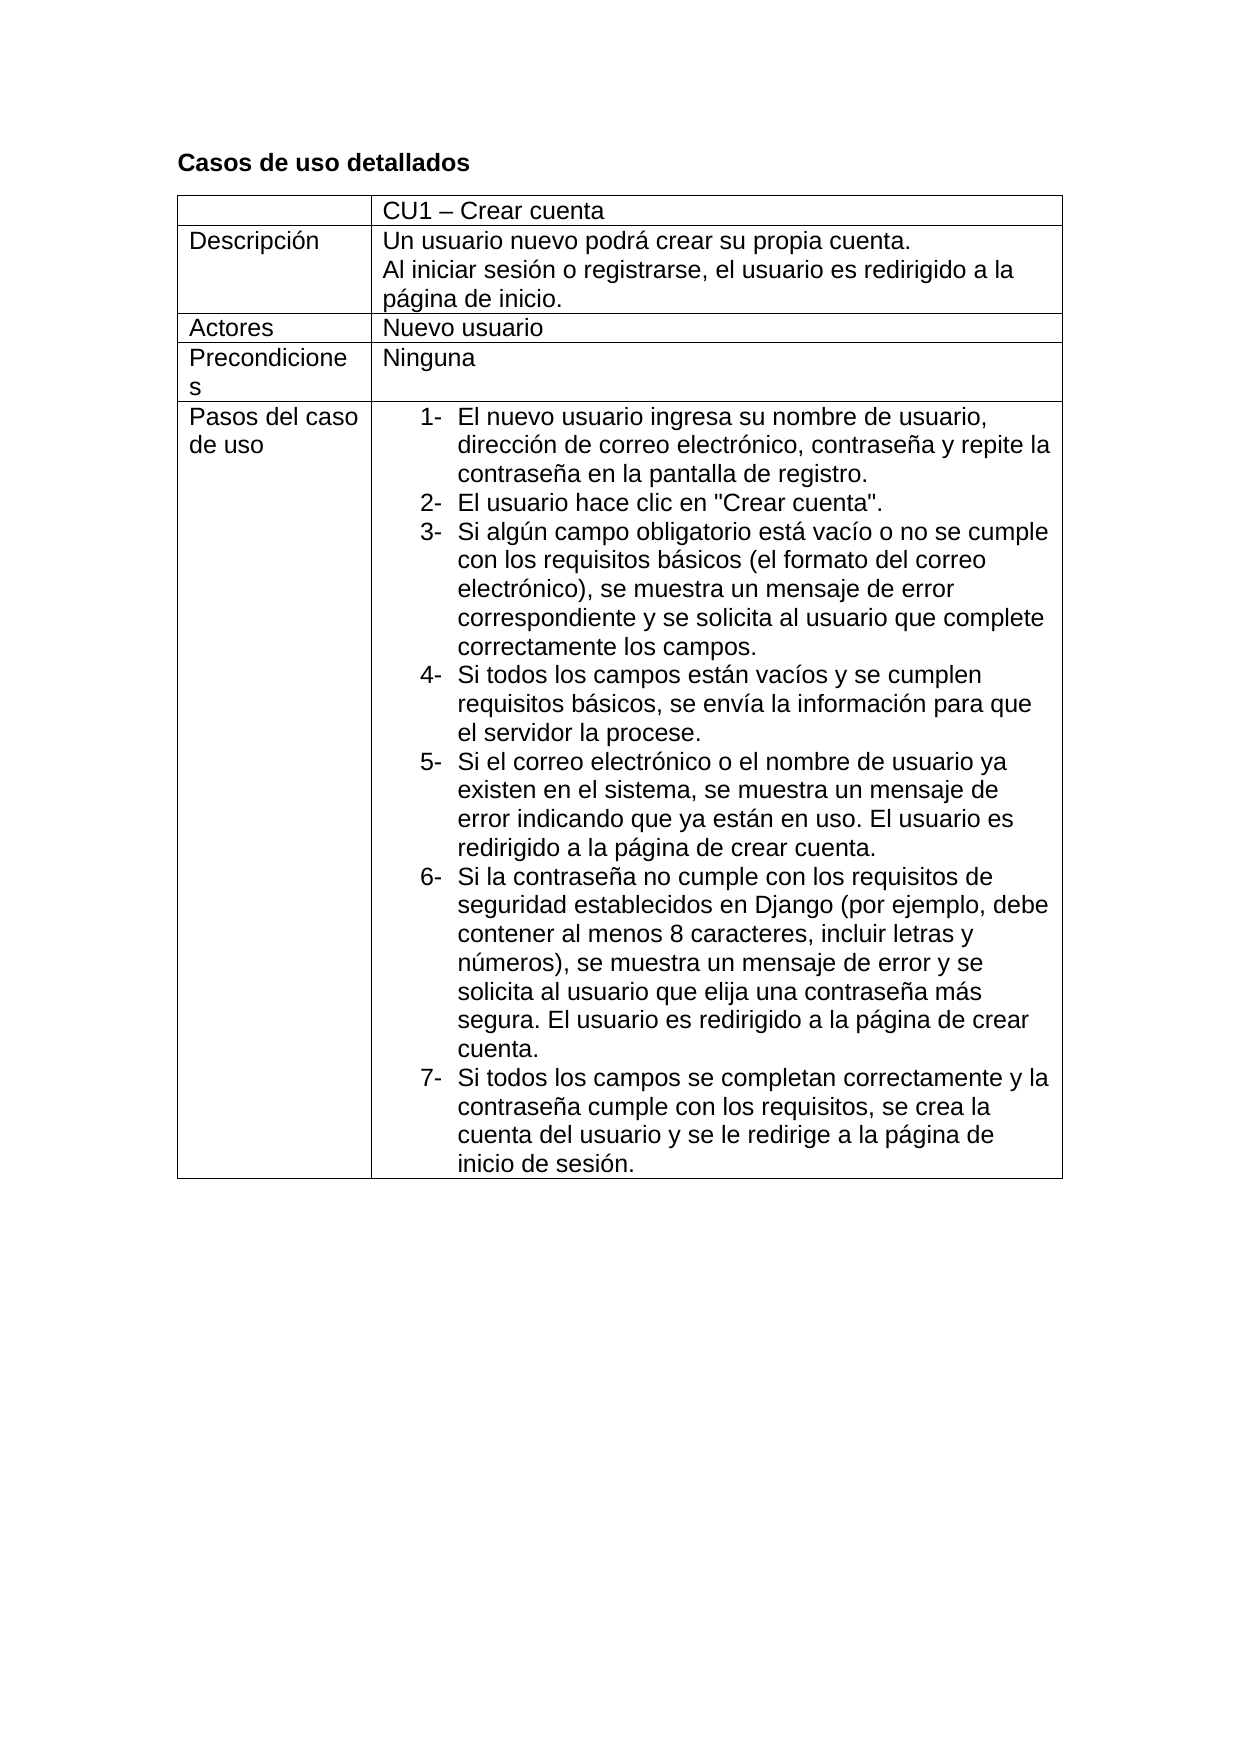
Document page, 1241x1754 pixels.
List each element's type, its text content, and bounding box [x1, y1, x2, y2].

table_header [178, 196, 371, 225]
text Casos de uso detallados [177, 148, 1063, 176]
table_cell Nuevo usuario [372, 314, 1062, 342]
table_cell Descripción [178, 226, 371, 312]
table_header CU1 – Crear cuenta [372, 196, 1062, 225]
table_cell Actores [178, 314, 371, 342]
table_cell Un usuario nuevo podrá crear su propia cuenta. Al iniciar sesión o registrarse, el usuario es redirigido a la página de inicio. [372, 226, 1062, 312]
table_cell Pasos del caso de uso [178, 402, 371, 1178]
table_cell Ninguna [372, 343, 1062, 401]
table_cell Precondiciones [178, 343, 371, 401]
table_cell El nuevo usuario ingresa su nombre de usuario, dirección de correo electrónico, contraseña y repite la contraseña en la pantalla de registro. El usuario hace clic en "Crear cuenta". Si algún campo obligatorio está vacío o no se cumple con los requisitos básicos (el formato del correo electrónico), se muestra un mensaje de error correspondiente y se solicita al usuario que complete correctamente los campos. Si todos los campos están vacíos y se cumplen requisitos básicos, se envía la información para que el servidor la procese. Si el correo electrónico o el nombre de usuario ya existen en el sistema, se muestra un mensaje de error indicando que ya están en uso. El usuario es redirigido a la página de crear cuenta. Si la contraseña no cumple con los requisitos de seguridad establecidos en Django (por ejemplo, debe contener al menos 8 caracteres, incluir letras y números), se muestra un mensaje de error y se solicita al usuario que elija una contraseña más segura. El usuario es redirigido a la página de crear cuenta. Si todos los campos se completan correctamente y la contraseña cumple con los requisitos, se crea la cuenta del usuario y se le redirige a la página de inicio de sesión. [372, 402, 1062, 1178]
